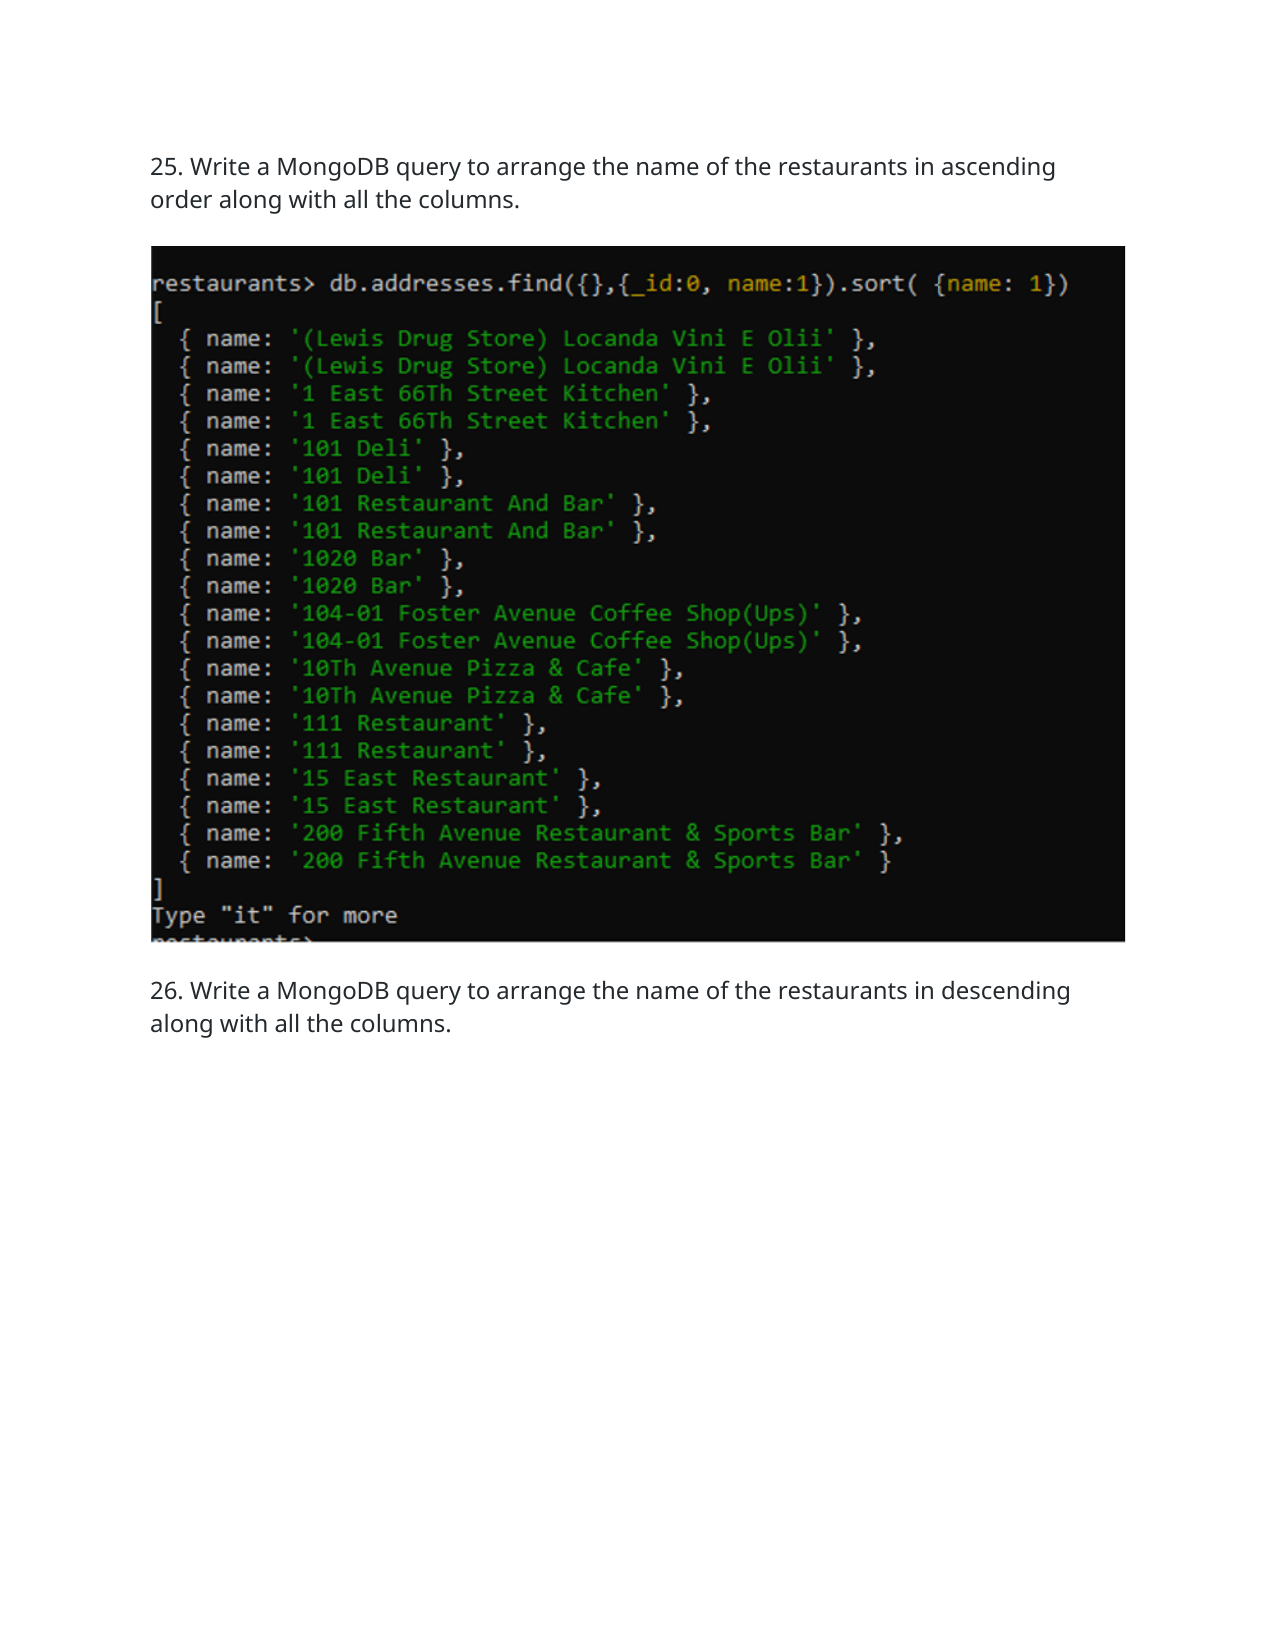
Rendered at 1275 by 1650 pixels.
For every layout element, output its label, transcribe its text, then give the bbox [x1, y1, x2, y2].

text 26. Write a MongoDB query to arrange the name of the restaurants in descending along with all the columns. [150, 974, 1125, 1039]
picture [150, 246, 1125, 943]
text 25. Write a MongoDB query to arrange the name of the restaurants in ascending order along with all the columns. [150, 150, 1125, 215]
